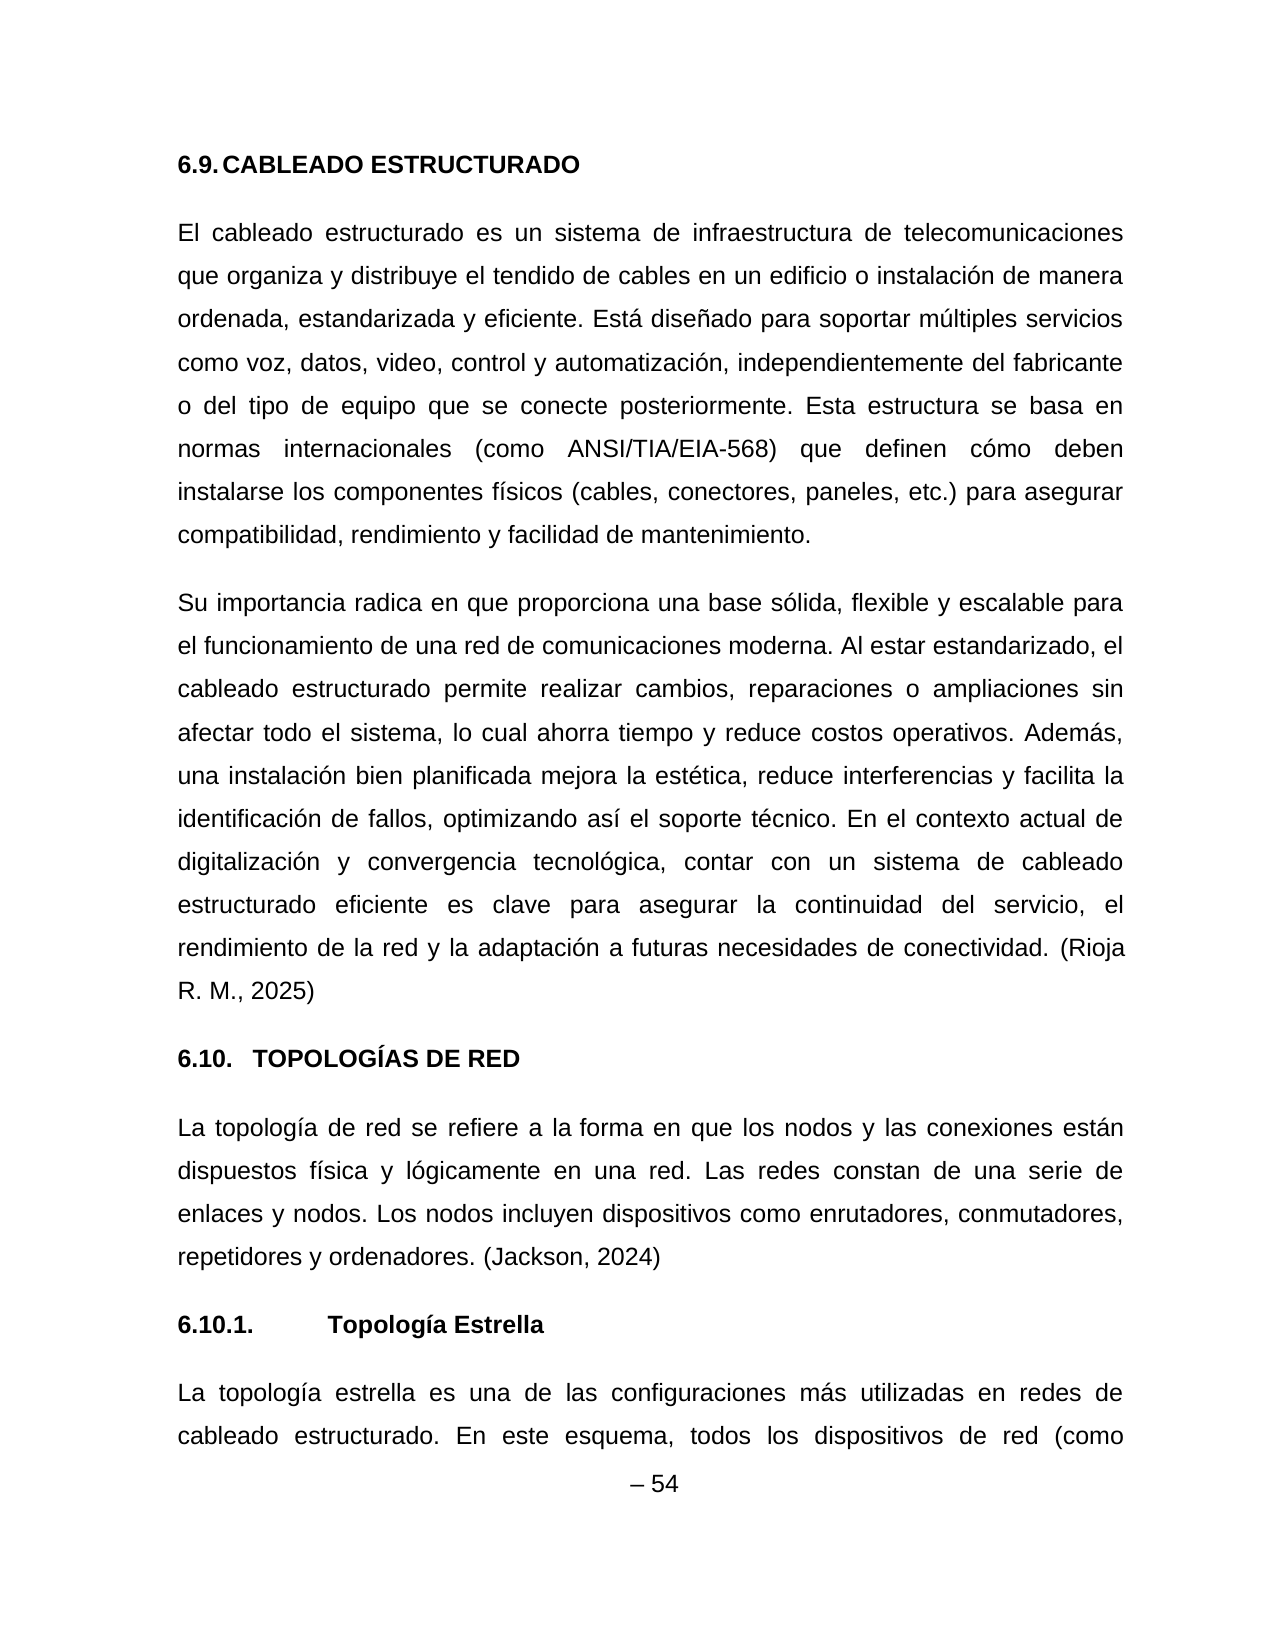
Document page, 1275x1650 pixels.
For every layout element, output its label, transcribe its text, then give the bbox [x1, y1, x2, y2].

subtitle TOPOLOGÍAS DE RED [177, 1044, 1125, 1073]
text La topología de red se refiere a la forma en que los nodos y las conexiones están dispuestos física y lógicamente en una red. Las redes constan de una serie de enlaces y nodos. Los nodos incluyen dispositivos como enrutadores, conmutadores, repetidores y ordenadores. [177, 1112, 1125, 1271]
text El cableado estructurado es un sistema de infraestructura de telecomunicaciones que organiza y distribuye el tendido de cables en un edificio o instalación de manera ordenada, estandarizada y eficiente. Está diseñado para soportar múltiples servicios como voz, datos, video, control y automatización, independientemente del fabricante o del tipo de equipo que se conecte posteriormente. Esta estructura se basa en normas internacionales (como ANSI/TIA/EIA-568) que definen cómo deben instalarse los componentes físicos (cables, conectores, paneles, etc.) para asegurar compatibilidad, rendimiento y facilidad de mantenimiento. [177, 218, 1125, 549]
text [177, 1378, 1125, 1450]
subtitle Topología Estrella [177, 1310, 1125, 1339]
subtitle CABLEADO ESTRUCTURADO [177, 150, 1125, 179]
text Su importancia radica en que proporciona una base sólida, flexible y escalable para el funcionamiento de una red de comunicaciones moderna. Al estar estandarizado, el cableado estructurado permite realizar cambios, reparaciones o ampliaciones sin afectar todo el sistema, lo cual ahorra tiempo y reduce costos operativos. Además, una instalación bien planificada mejora la estética, reduce interferencias y facilita la identificación de fallos, optimizando así el soporte técnico. En el contexto actual de digitalización y convergencia tecnológica, contar con un sistema de cableado estructurado eficiente es clave para asegurar la continuidad del servicio, el rendimiento de la red y la adaptación a futuras necesidades de conectividad. [177, 588, 1125, 1005]
